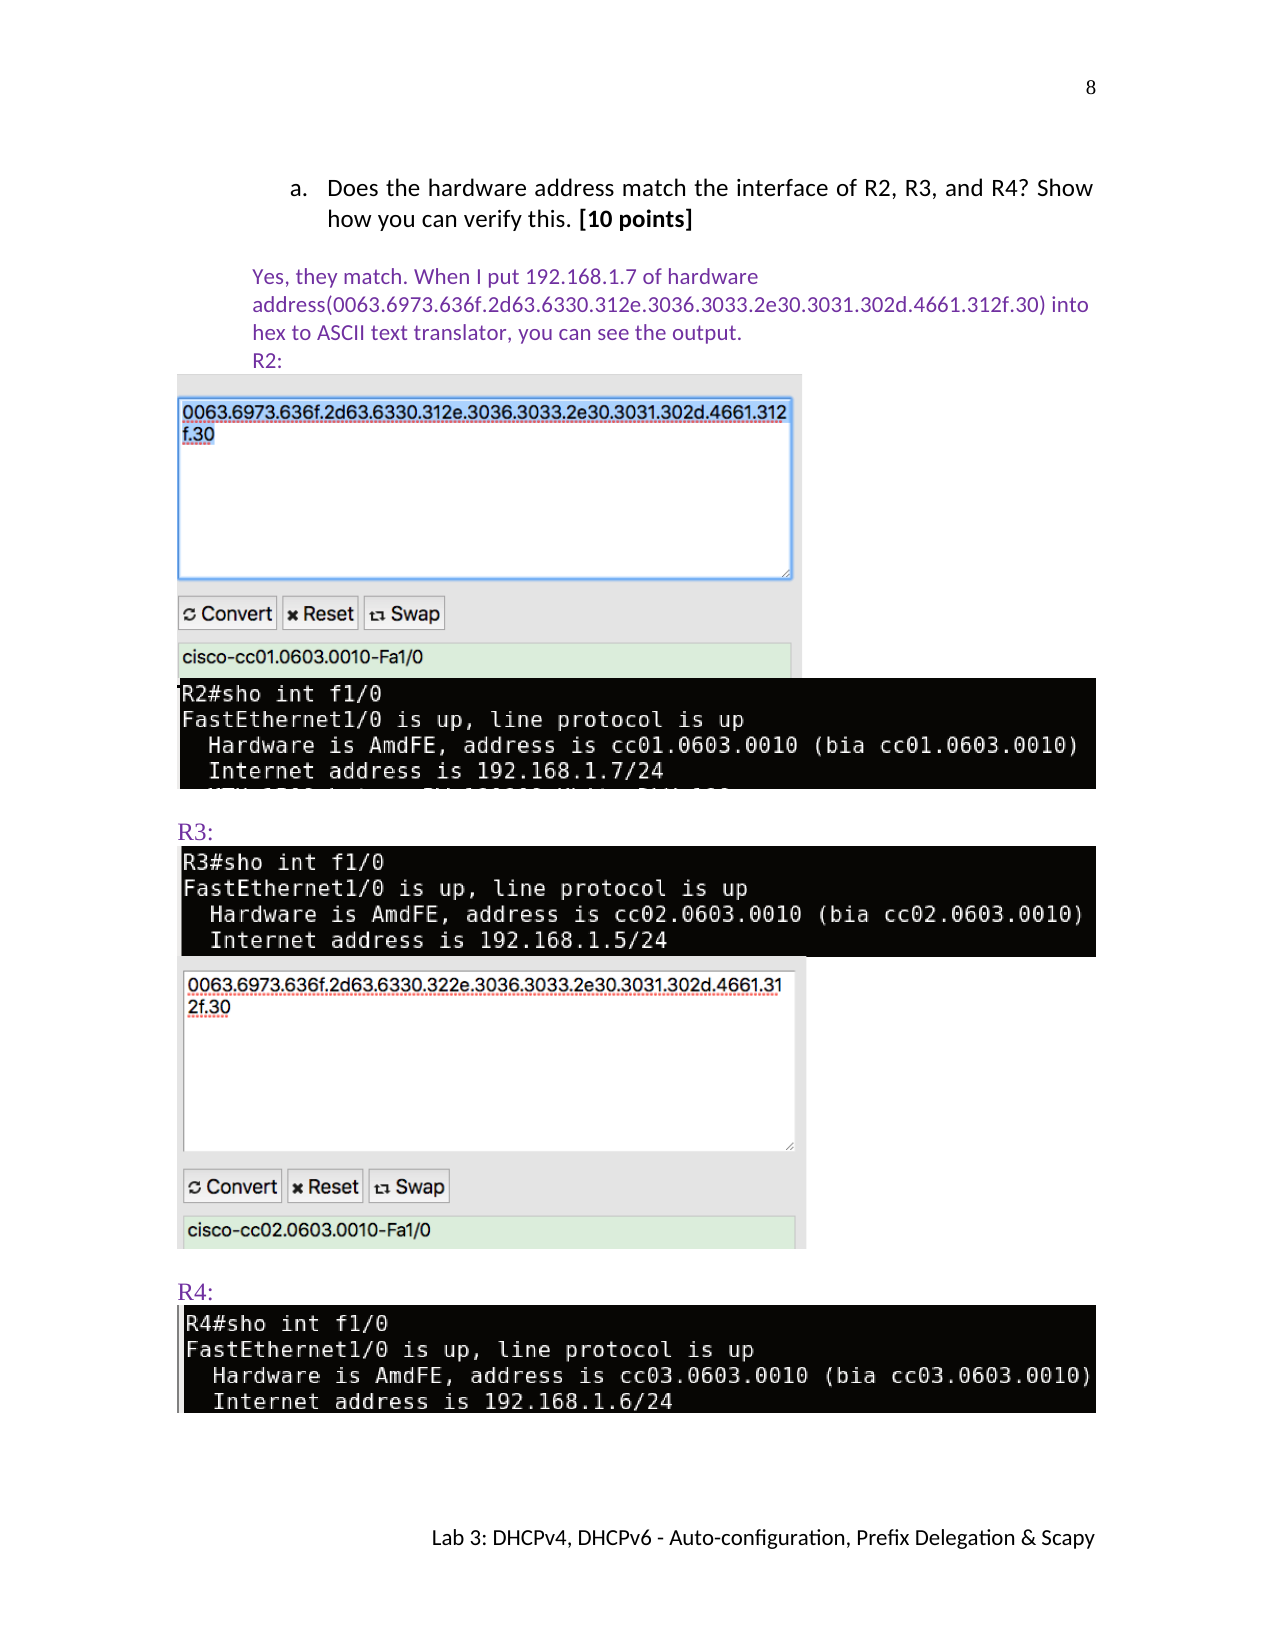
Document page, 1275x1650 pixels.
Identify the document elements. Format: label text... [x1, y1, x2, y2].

list Yes, they match. When I put 192.168.1.7 of hardware address(0063.6973.636f.2d63.6330.312e.3036.3033.2e30.3031.302d.4661.312f.30) into hex to ASCII text translator, you can see the output. [252, 262, 1096, 346]
text R4: [177, 1277, 1096, 1305]
text R3: [177, 817, 1096, 846]
picture [177, 846, 1096, 1249]
picture [177, 1305, 1096, 1413]
picture [177, 374, 1096, 789]
list R2: [252, 346, 1096, 374]
list Does the hardware address match the interface of R2, R3, and R4? Show how you can verify this. [10 points] [289, 172, 1096, 233]
